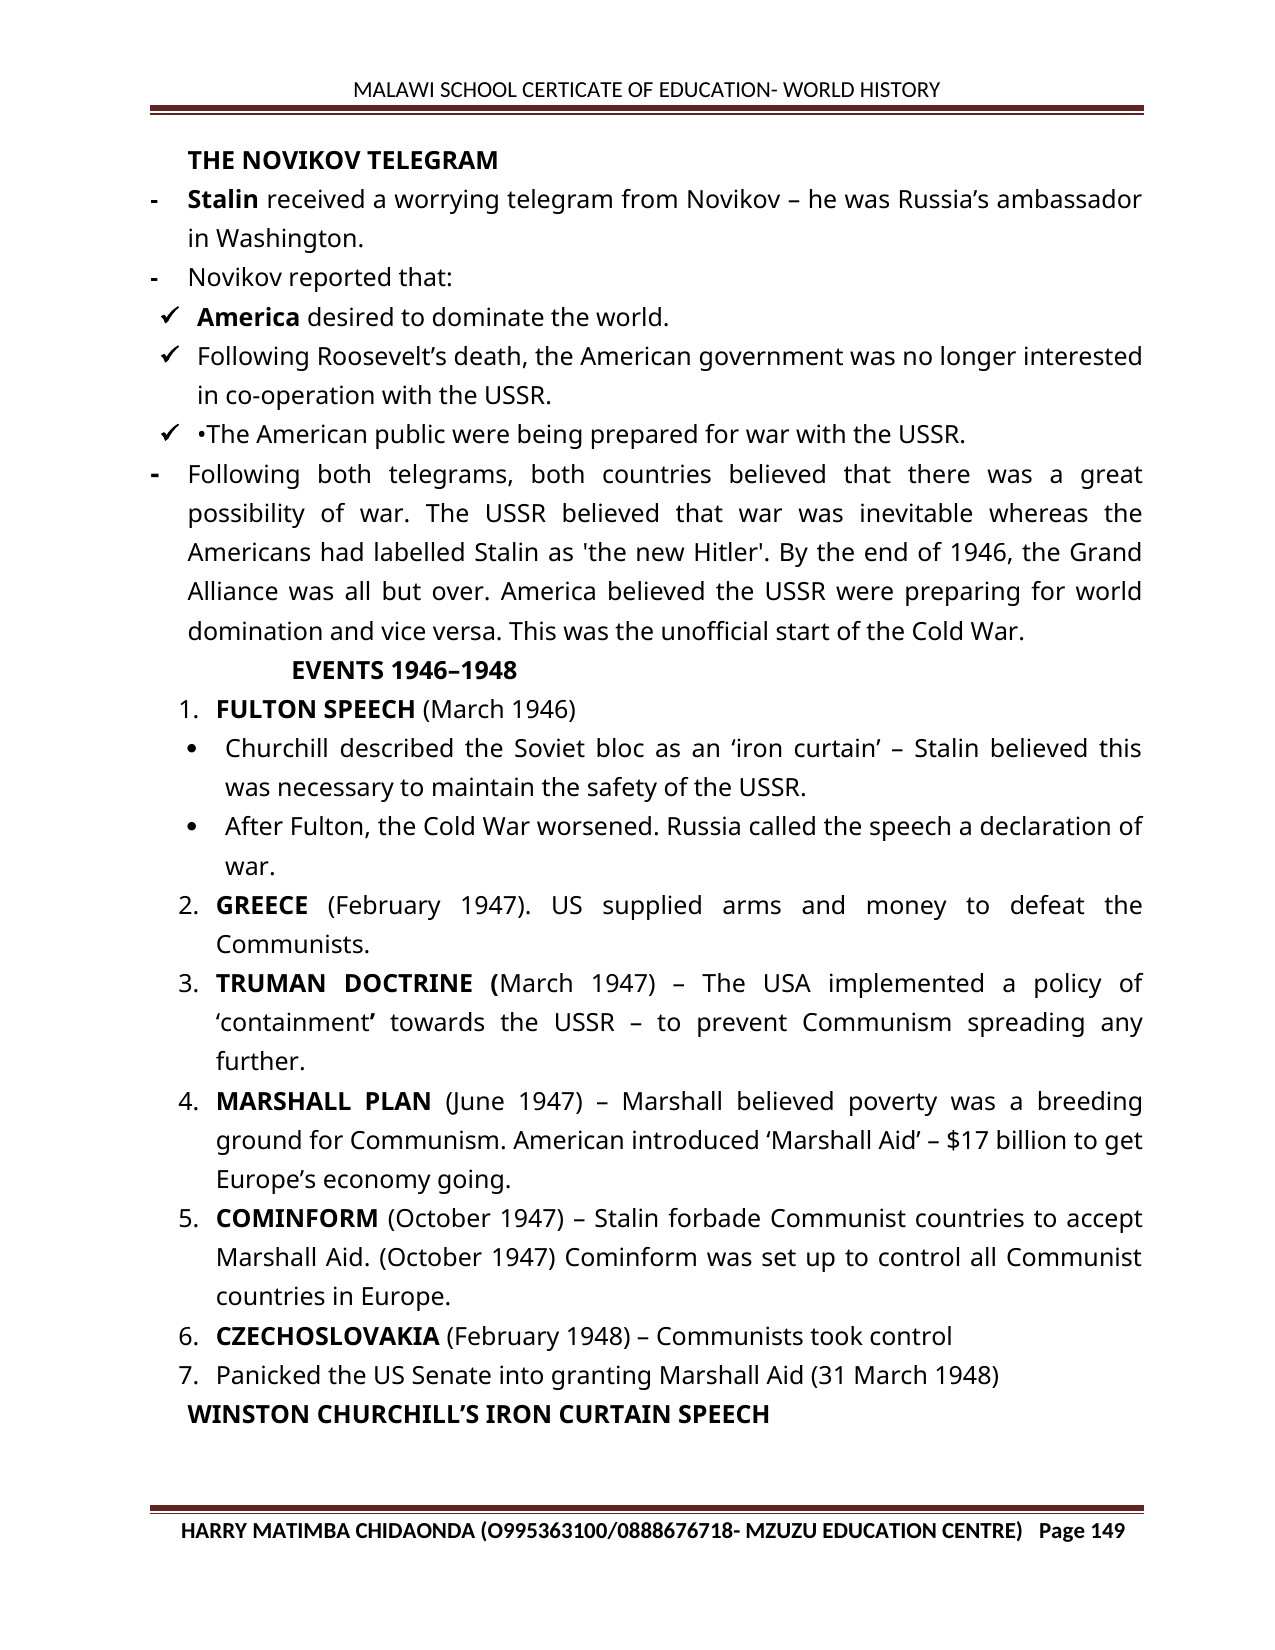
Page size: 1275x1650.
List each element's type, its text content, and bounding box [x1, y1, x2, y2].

list TRUMAN DOCTRINE (March 1947) – The USA implemented a policy of ‘containment’ towards the USSR – to prevent Communism spreading any further. [178, 966, 1144, 1078]
list EVENTS 1946–1948 [187, 652, 1144, 686]
list Stalin received a worrying telegram from Novikov – he was Russia’s ambassador in Washington. [150, 182, 1144, 255]
list After Fulton, the Cold War worsened. Russia called the speech a declaration of war. [187, 809, 1144, 882]
list Churchill described the Soviet bloc as an ‘iron curtain’ – Stalin believed this was necessary to maintain the safety of the USSR. [187, 731, 1144, 804]
list Novikov reported that: [150, 260, 1144, 294]
list Following Roosevelt’s death, the American government was no longer interested in co-operation with the USSR. [159, 338, 1144, 412]
list WINSTON CHURCHILL’S IRON CURTAIN SPEECH [187, 1396, 1144, 1431]
list MARSHALL PLAN (June 1947) – Marshall believed poverty was a breeding ground for Communism. American introduced ‘Marshall Aid’ – $17 billion to get Europe’s economy going. [178, 1083, 1144, 1196]
list FULTON SPEECH (March 1946) [178, 691, 1144, 726]
list GREECE (February 1947). US supplied arms and money to defeat the Communists. [178, 887, 1144, 961]
list THE NOVIKOV TELEGRAM [187, 142, 1144, 177]
list COMINFORM (October 1947) – Stalin forbade Communist countries to accept Marshall Aid. (October 1947) Cominform was set up to control all Communist countries in Europe. [178, 1201, 1144, 1313]
list CZECHOSLOVAKIA (February 1948) – Communists took control [178, 1318, 1144, 1352]
list Following both telegrams, both countries believed that there was a great possibility of war. The USSR believed that war was inevitable whereas the Americans had labelled Stalin as 'the new Hitler'. By the end of 1946, the Grand Alliance was all but over. America believed the USSR were preparing for world domination and vice versa. This was the unofficial start of the Cold War. [150, 456, 1144, 647]
list •The American public were being prepared for war with the USSR. [159, 417, 1144, 451]
list America desired to dominate the world. [159, 299, 1144, 333]
list Panicked the US Senate into granting Marshall Aid (31 March 1948) [178, 1357, 1144, 1391]
